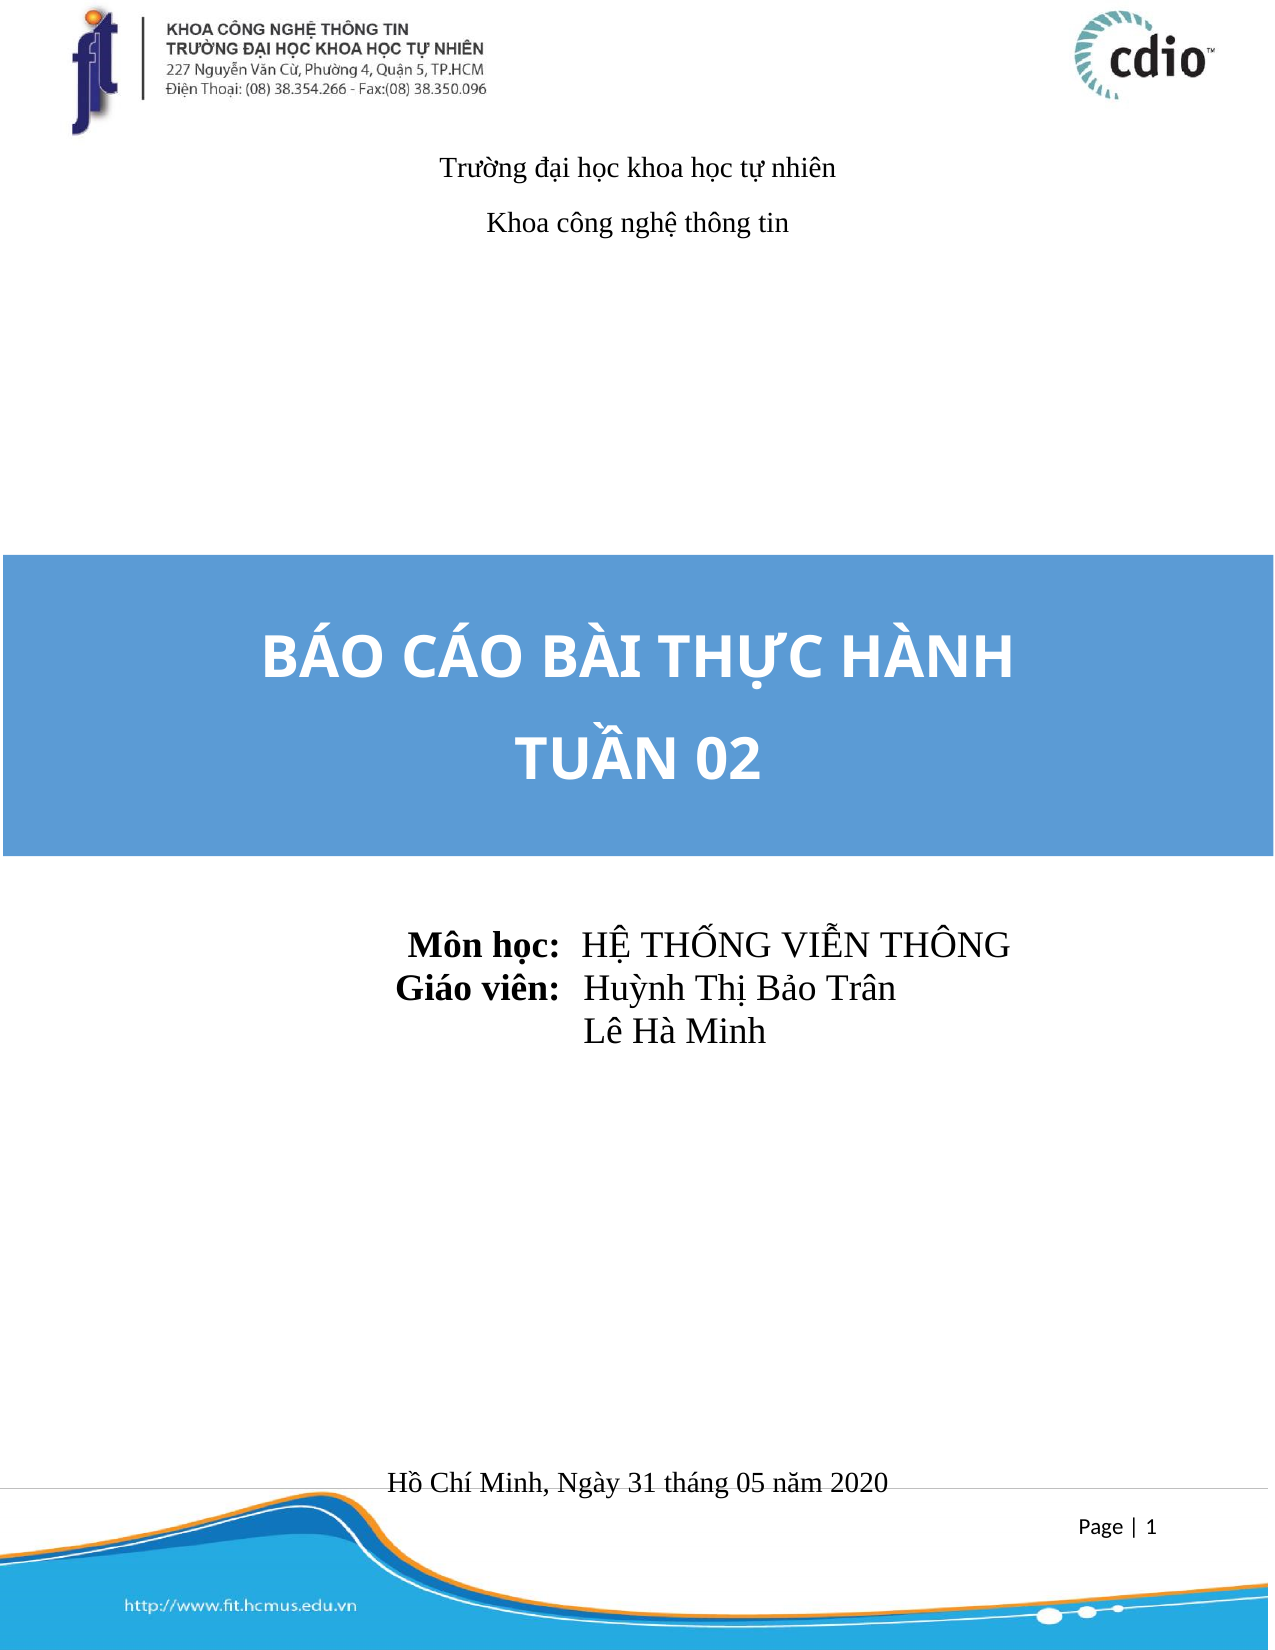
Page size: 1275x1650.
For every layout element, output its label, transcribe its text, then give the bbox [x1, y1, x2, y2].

table_header Môn học: [59, 922, 572, 965]
picture [0, 1488, 1268, 1650]
text Hồ Chí Minh, Ngày 31 tháng 05 năm 2020 [150, 1465, 1125, 1499]
table_cell Giáo viên: [59, 965, 572, 1052]
picture [48, 0, 1227, 159]
text Trường đại học khoa học tự nhiên [150, 150, 1125, 183]
table_cell Huỳnh Thị Bảo Trân Lê Hà Minh [572, 965, 1087, 1052]
table_header HỆ THỐNG VIỄN THÔNG [572, 922, 1087, 965]
text Khoa công nghệ thông tin [150, 205, 1125, 239]
